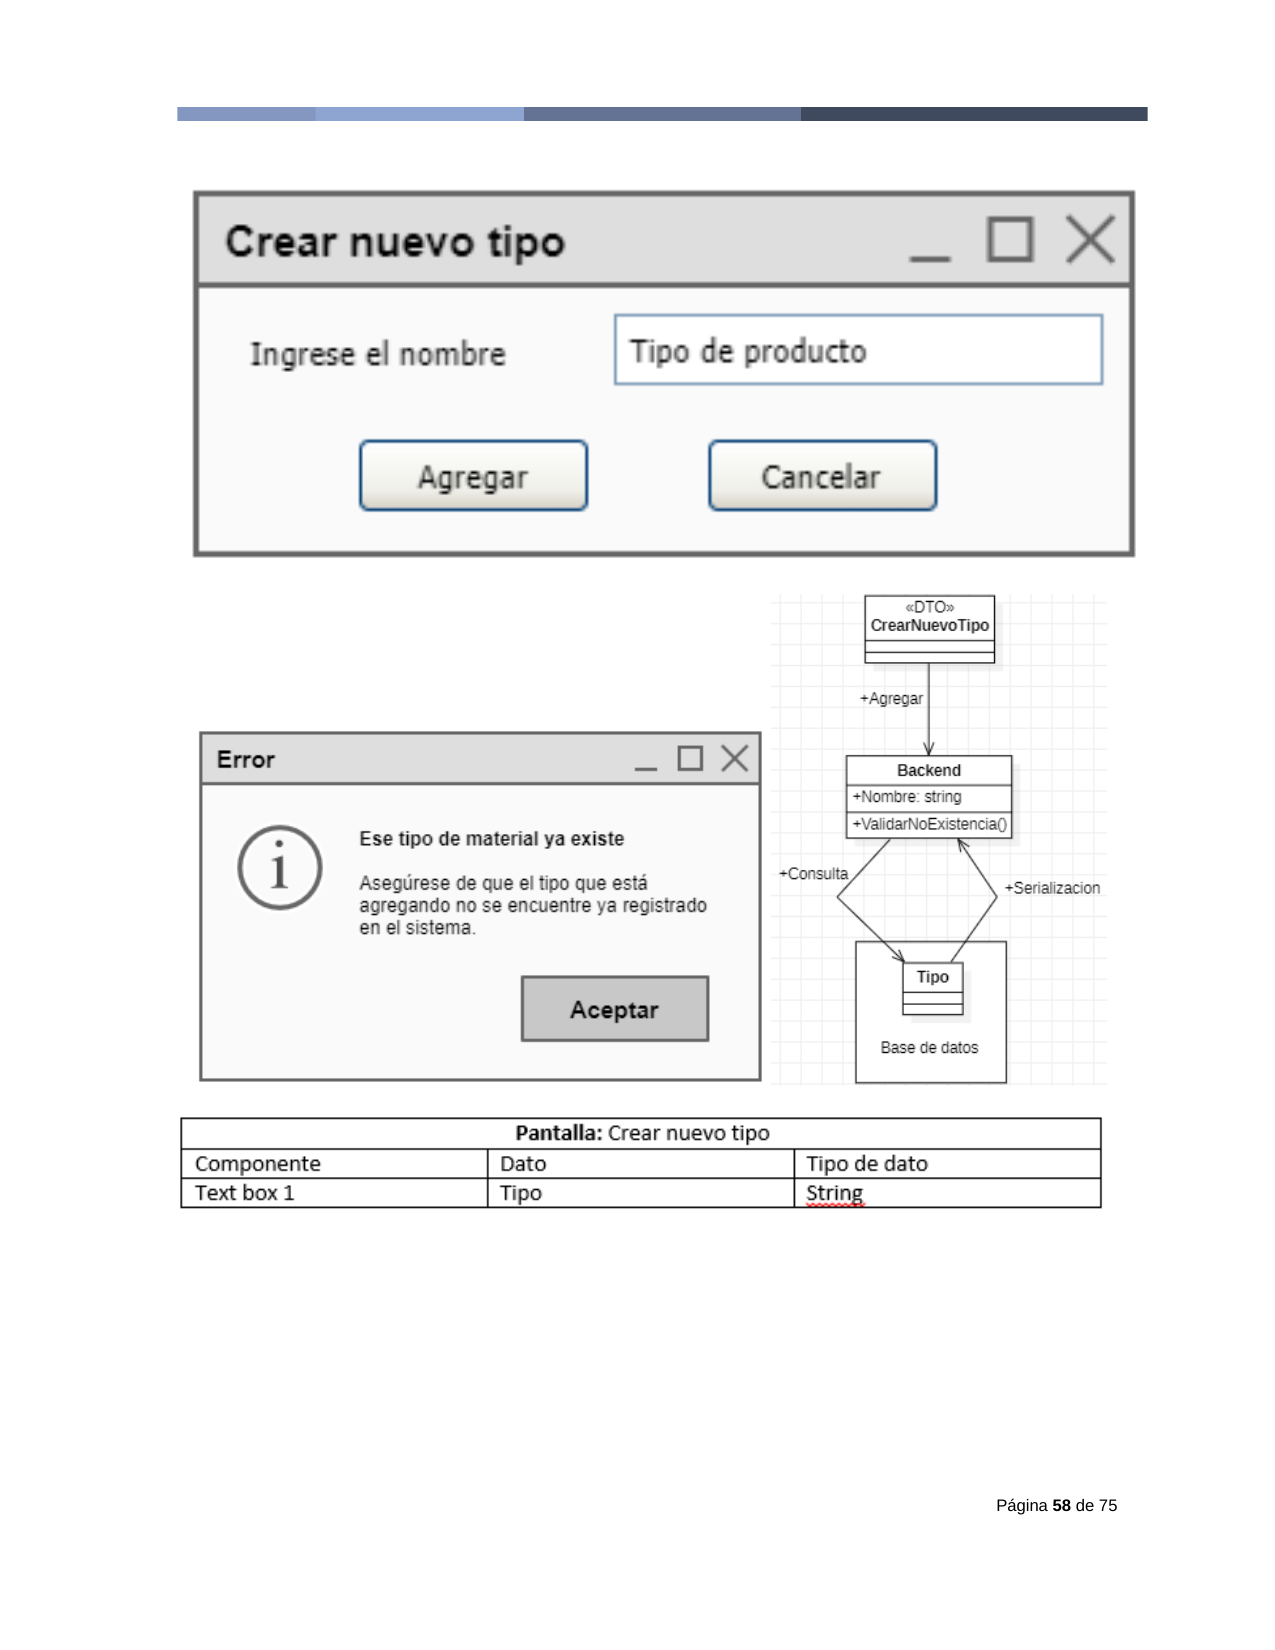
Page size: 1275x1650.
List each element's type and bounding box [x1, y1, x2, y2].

picture [177, 1111, 1106, 1214]
picture [177, 177, 1145, 568]
picture [197, 594, 1108, 1086]
